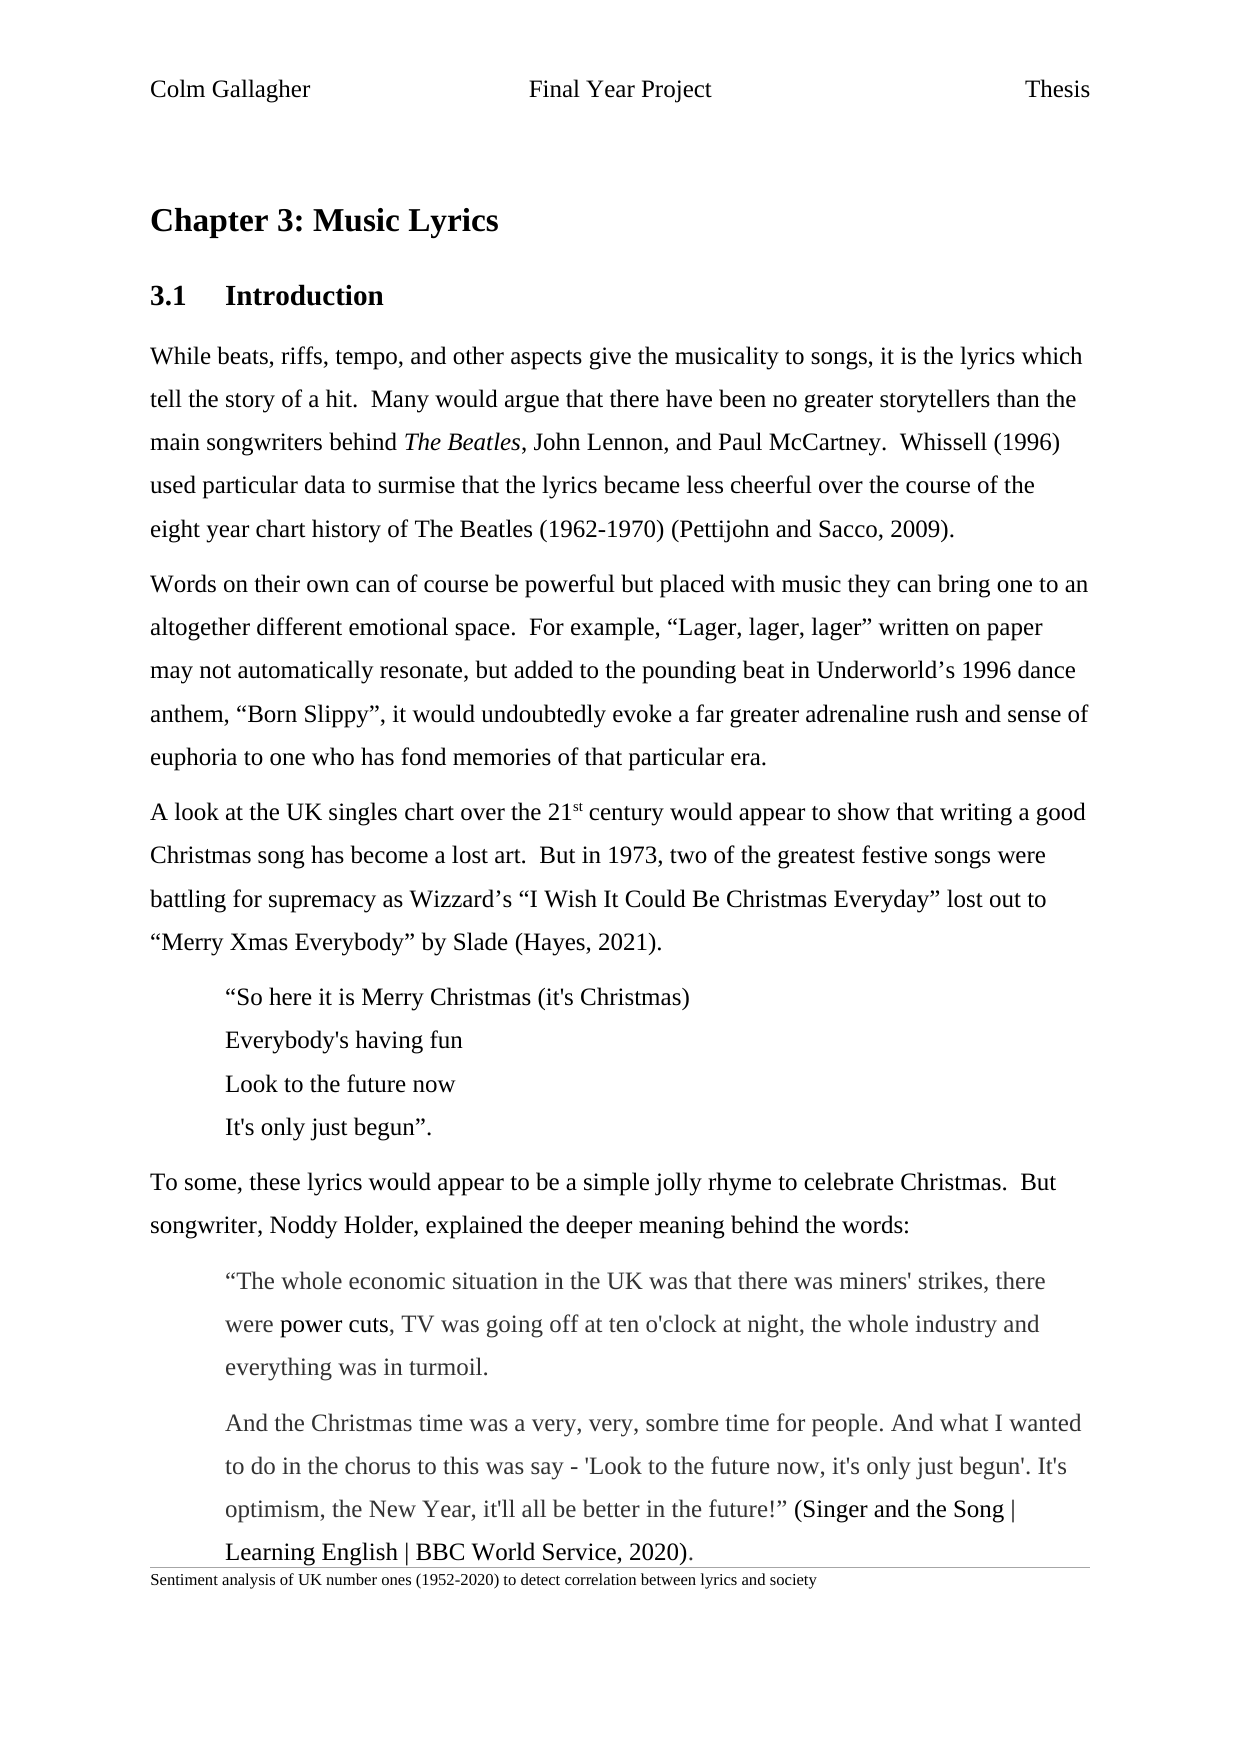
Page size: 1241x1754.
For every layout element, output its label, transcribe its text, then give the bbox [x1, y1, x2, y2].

text Words on their own can of course be powerful but placed with music they can bring one to an altogether different emotional space. For example, “Lager, lager, lager” written on paper may not automatically resonate, but added to the pounding beat in Underworld’s 1996 dance anthem, “Born Slippy”, it would undoubtedly evoke a far greater adrenaline rush and sense of euphoria to one who has fond memories of that particular era. [150, 569, 1090, 771]
text And the Christmas time was a very, very, sombre time for people. And what I wanted to do in the chorus to this was say - 'Look to the future now, it's only just begun'. It's optimism, the New Year, it'll all be better in the future!” (Singer and the Song | Learning English | BBC World Service, 2020). [225, 1408, 1090, 1566]
text “The whole economic situation in the UK was that there was miners' strikes, there were power cuts, TV was going off at ten o'clock at night, the whole industry and everything was in turmoil. [225, 1266, 1090, 1381]
text A look at the UK singles chart over the 21st century would appear to show that writing a good Christmas song has become a lost art. But in 1973, two of the greatest festive songs were battling for supremacy as Wizzard’s “I Wish It Could Be Christmas Everyday” lost out to “Merry Xmas Everybody” by Slade (Hayes, 2021). [150, 797, 1090, 956]
subtitle Chapter 3: Music Lyrics [150, 200, 1090, 238]
subtitle 3.1 Introduction [150, 278, 1090, 312]
text While beats, riffs, tempo, and other aspects give the musicality to songs, it is the lyrics which tell the story of a hit. Many would argue that there have been no greater storytellers than the main songwriters behind The Beatles, John Lennon, and Paul McCartney. Whissell (1996) used particular data to surmise that the lyrics became less cheerful over the course of the eight year chart history of The Beatles (1962-1970) (Pettijohn and Sacco, 2009). [150, 341, 1090, 542]
text To some, these lyrics would appear to be a simple jolly rhyme to celebrate Christmas. But songwriter, Noddy Holder, explained the deeper meaning behind the words: [150, 1167, 1090, 1239]
text “So here it is Merry Christmas (it's Christmas) Everybody's having fun Look to the future now It's only just begun”. [225, 982, 1090, 1141]
